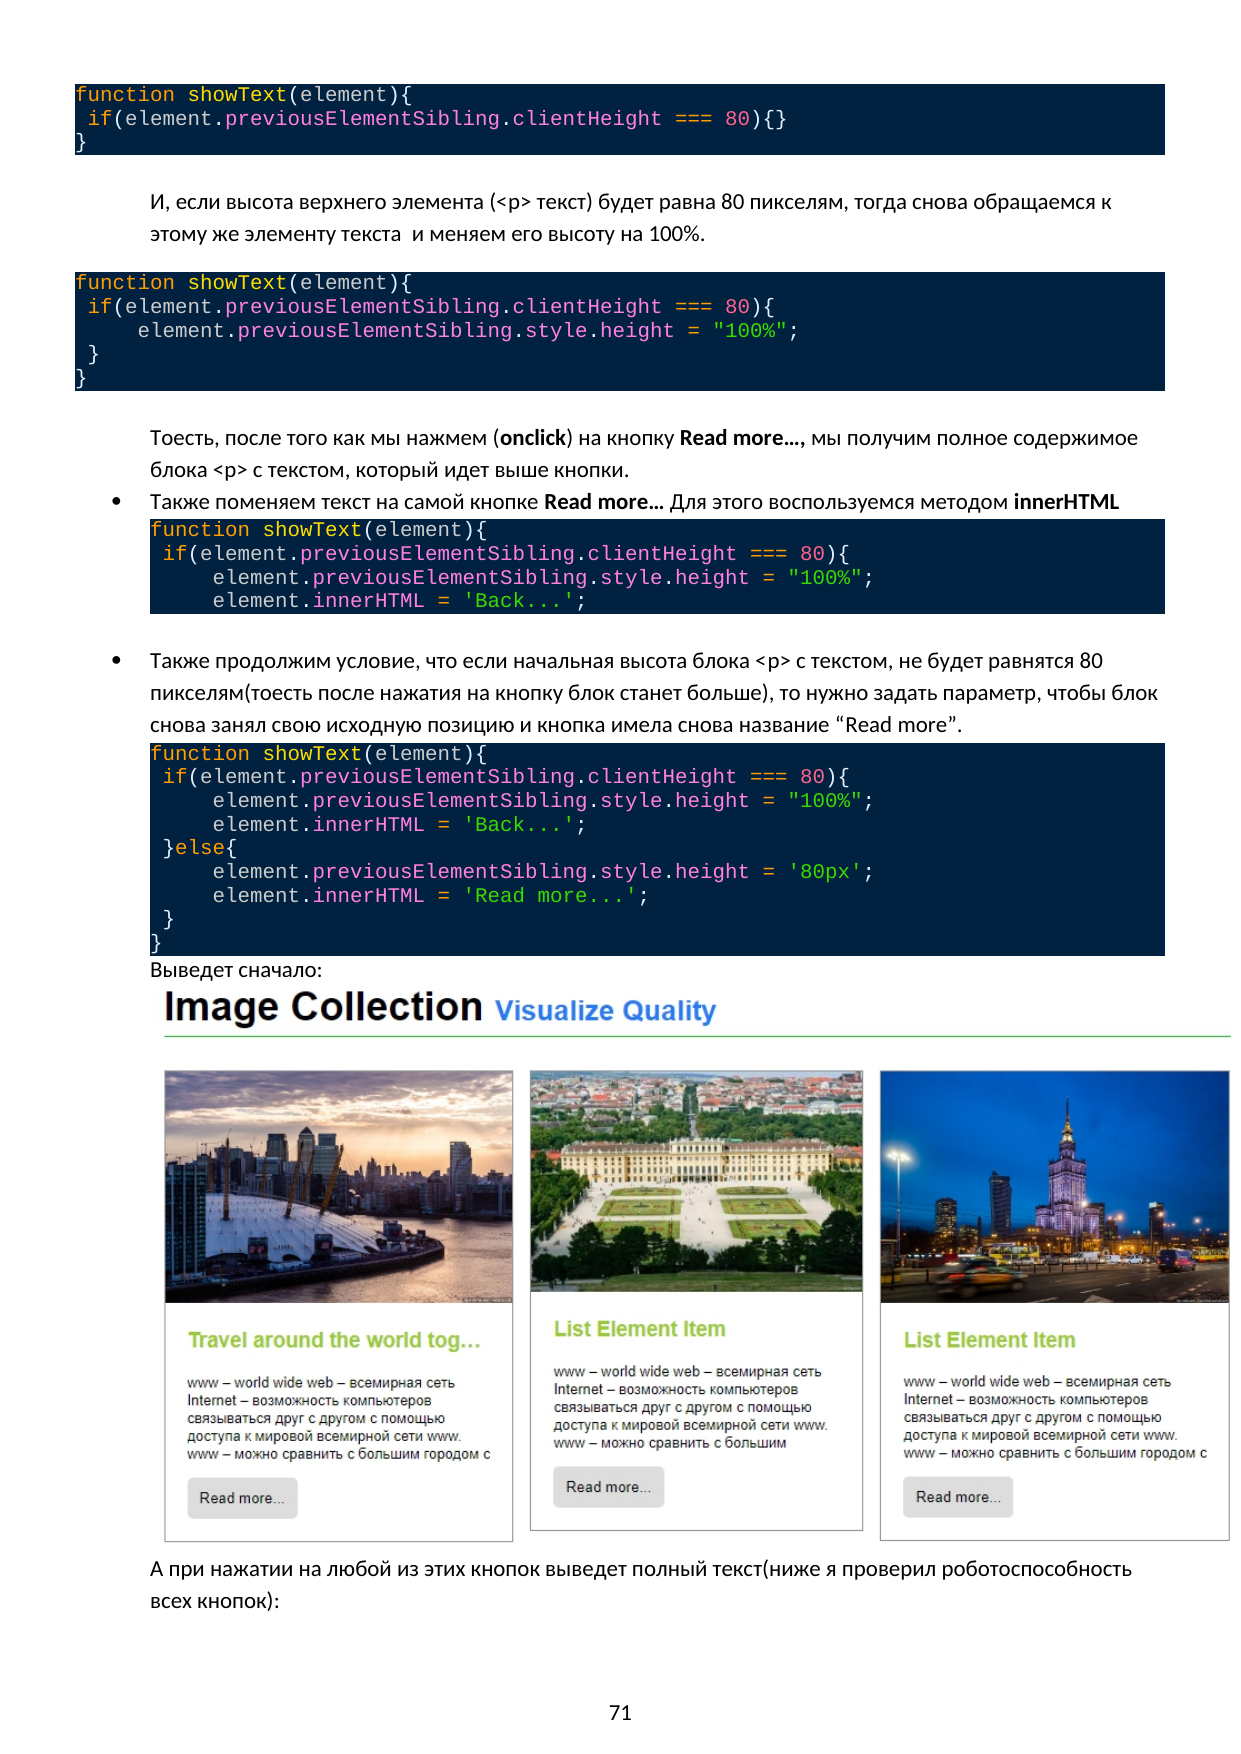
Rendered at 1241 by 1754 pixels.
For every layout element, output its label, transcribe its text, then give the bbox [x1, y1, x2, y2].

list function showText(element){ if(element.previousElementSibling.clientHeight === 80){ element.previousElementSibling.style.height = "100%"; element.innerHTML = 'Back...'; [150, 519, 1165, 614]
text function showText(element){ if(element.previousElementSibling.clientHeight === 80){} } [75, 84, 1165, 155]
list И, если высота верхнего элемента (<p> текст) будет равна 80 пикселям, тогда снова обращаемся к этому же элементу текста и меняем его высоту на 100%. [150, 187, 1165, 247]
text function showText(element){ if(element.previousElementSibling.clientHeight === 80){ element.previousElementSibling.style.height = "100%"; } } [75, 272, 1165, 391]
list А при нажатии на любой из этих кнопок выведет полный текст(ниже я проверил роботоспособность всех кнопок): [150, 1554, 1165, 1614]
list function showText(element){ if(element.previousElementSibling.clientHeight === 80){ element.previousElementSibling.style.height = "100%"; element.innerHTML = 'Back...'; }else{ element.previousElementSibling.style.height = '80px'; element.innerHTML = 'Read more...'; } } [150, 743, 1165, 956]
list Также продолжим условие, что если начальная высота блока <p> с текстом, не будет равнятся 80 пикселям(тоесть после нажатия на кнопку блок станет больше), то нужно задать параметр, чтобы блок снова занял свою исходную позицию и кнопка имела снова название “Read more”. [112, 646, 1165, 738]
list Выведет сначало: [150, 956, 1165, 983]
picture [150, 987, 1241, 1550]
list Тоесть, после того как мы нажмем (onclick) на кнопку Read more…, мы получим полное содержимое блока <p> с текстом, который идет выше кнопки. [150, 423, 1165, 483]
list Также поменяем текст на самой кнопке Read more… Для этого воспользуемся методом innerHTML [112, 487, 1165, 515]
